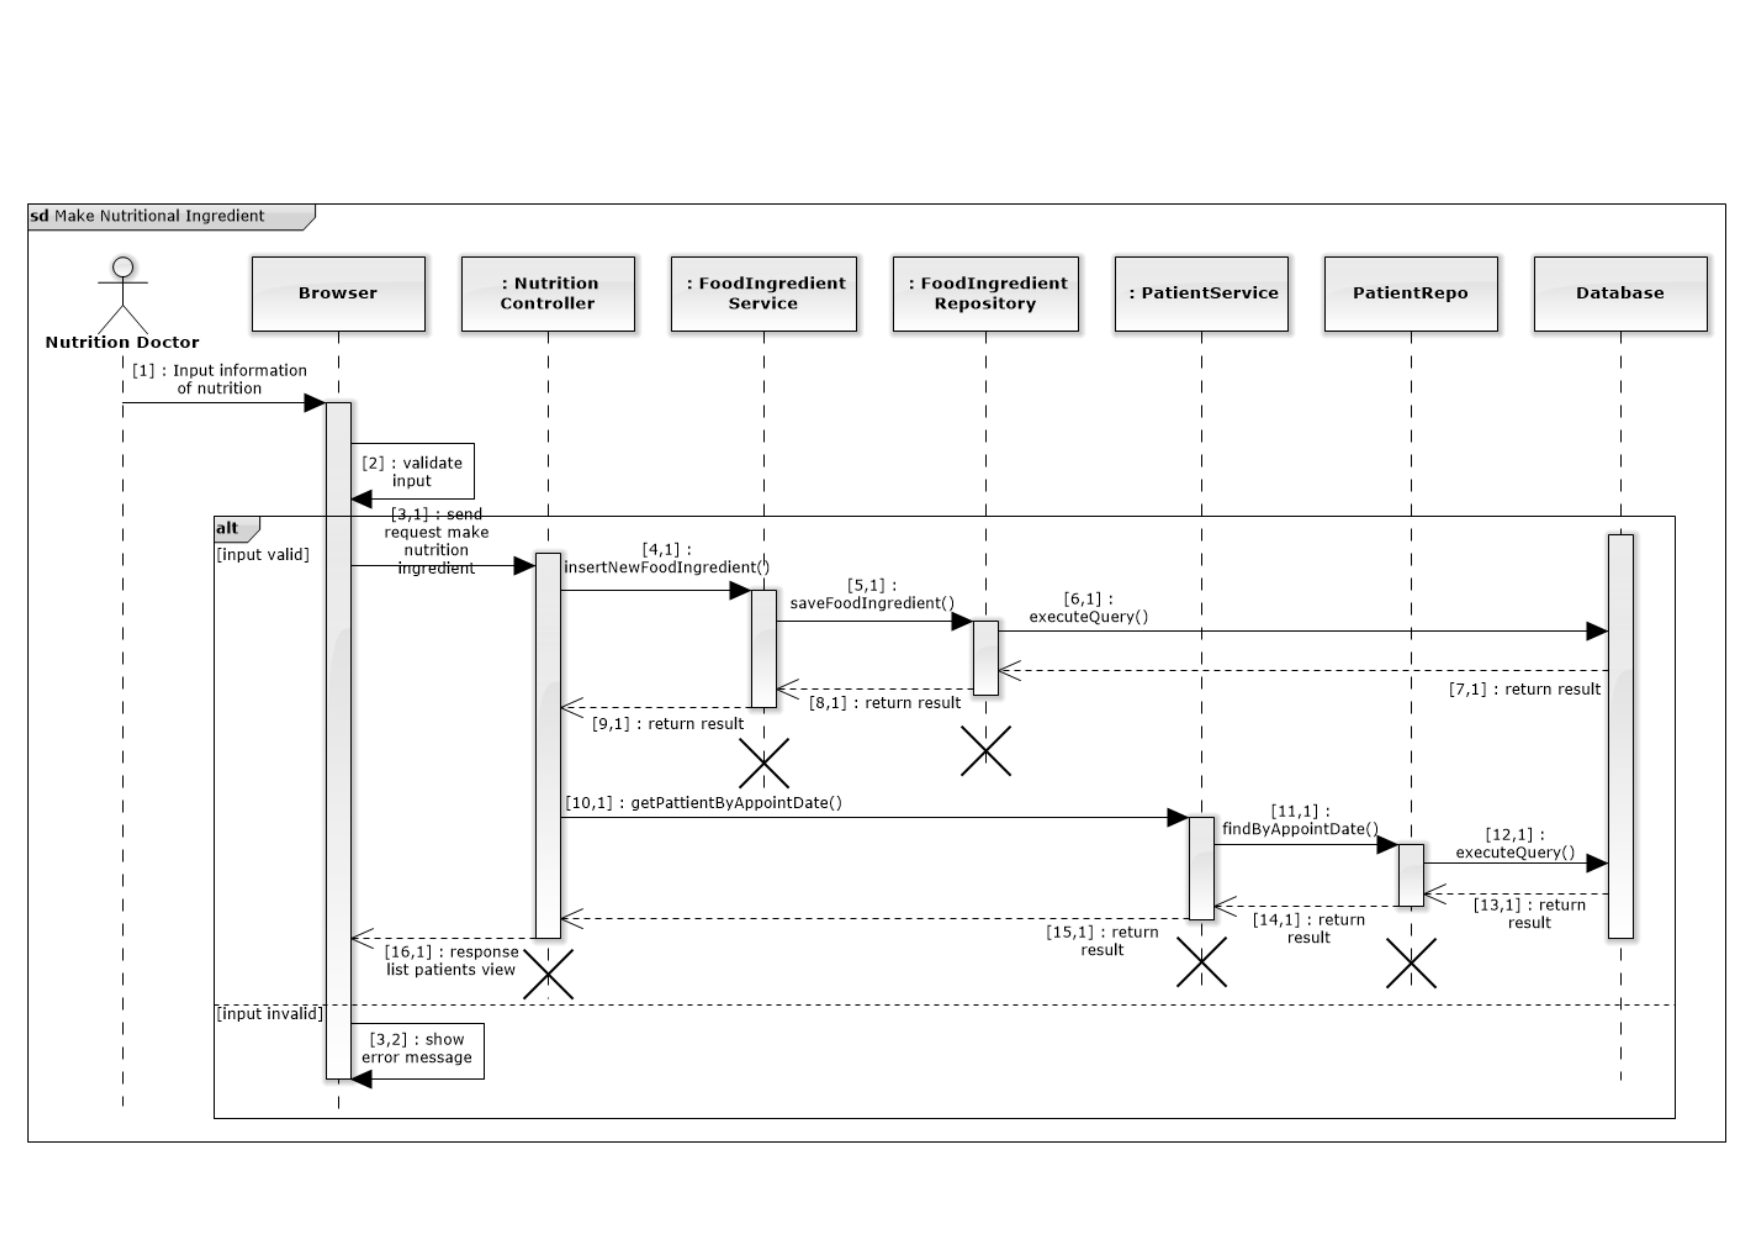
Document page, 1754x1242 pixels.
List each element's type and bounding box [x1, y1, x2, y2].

picture [9, 185, 1745, 1239]
